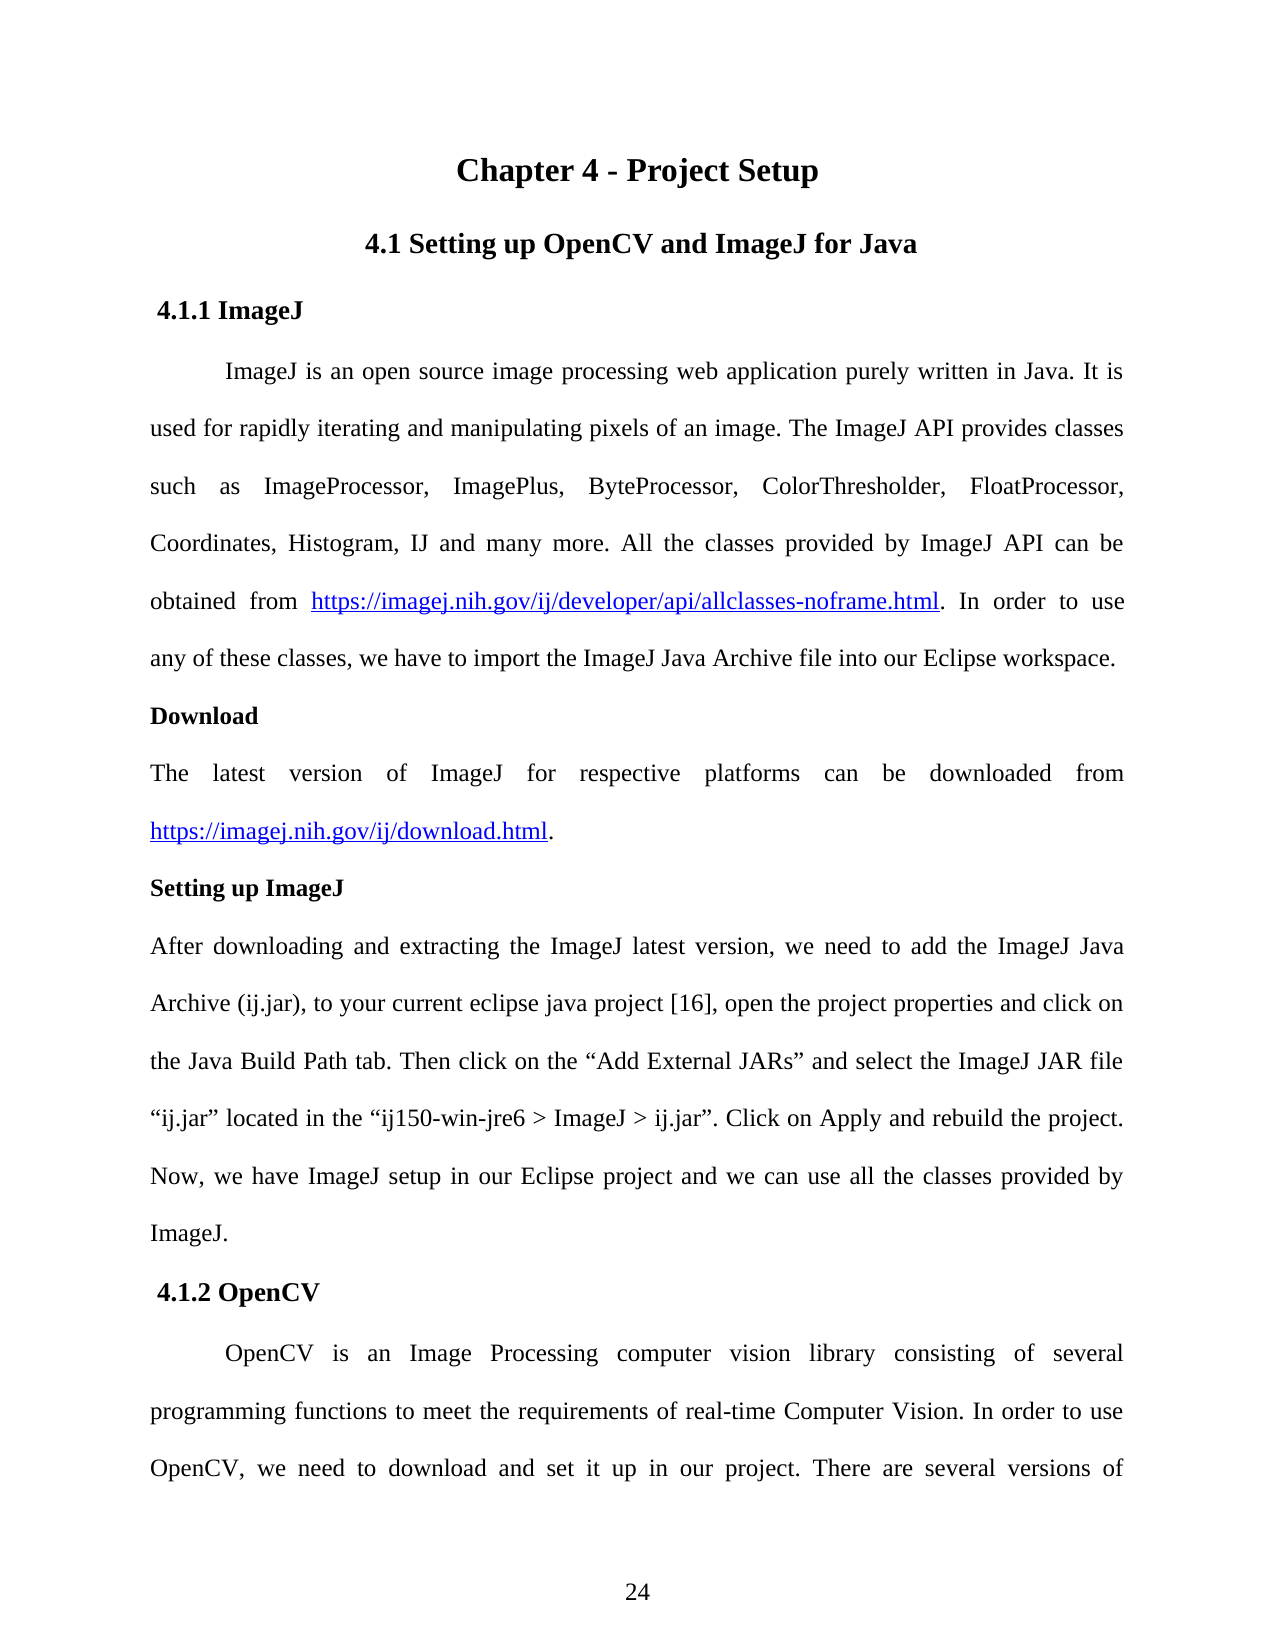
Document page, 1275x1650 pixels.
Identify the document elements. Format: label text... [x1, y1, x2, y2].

subtitle 4.1.1 ImageJ [150, 294, 1125, 325]
text Setting up ImageJ [150, 873, 1125, 902]
subtitle 4.1 Setting up OpenCV and ImageJ for Java [150, 227, 1125, 260]
text Download [150, 701, 1125, 730]
subtitle Project Setup [150, 150, 1125, 188]
subtitle 4.1.2 OpenCV [150, 1276, 1125, 1307]
text The latest version of ImageJ for respective platforms can be downloaded from https://imagej.nih.gov/ij/download.html. [150, 758, 1125, 845]
text After downloading and extracting the ImageJ latest version, we need to add the ImageJ Java Archive (ij.jar), to your current eclipse java project [16], open the project properties and click on the Java Build Path tab. Then click on the “Add External JARs” and select the ImageJ JAR file “ij.jar” located in the “ij150-win-jre6 > ImageJ > ij.jar”. Click on Apply and rebuild the project. Now, we have ImageJ setup in our Eclipse project and we can use all the classes provided by ImageJ. [150, 931, 1125, 1247]
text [150, 1338, 1125, 1482]
text ImageJ is an open source image processing web application purely written in Java. It is used for rapidly iterating and manipulating pixels of an image. The ImageJ API provides classes such as ImageProcessor, ImagePlus, ByteProcessor, ColorThresholder, FloatProcessor, Coordinates, Histogram, IJ and many more. All the classes provided by ImageJ API can be obtained from https://imagej.nih.gov/ij/developer/api/allclasses-noframe.html. In order to use any of these classes, we have to import the ImageJ Java Archive file into our Eclipse workspace. [150, 356, 1125, 672]
